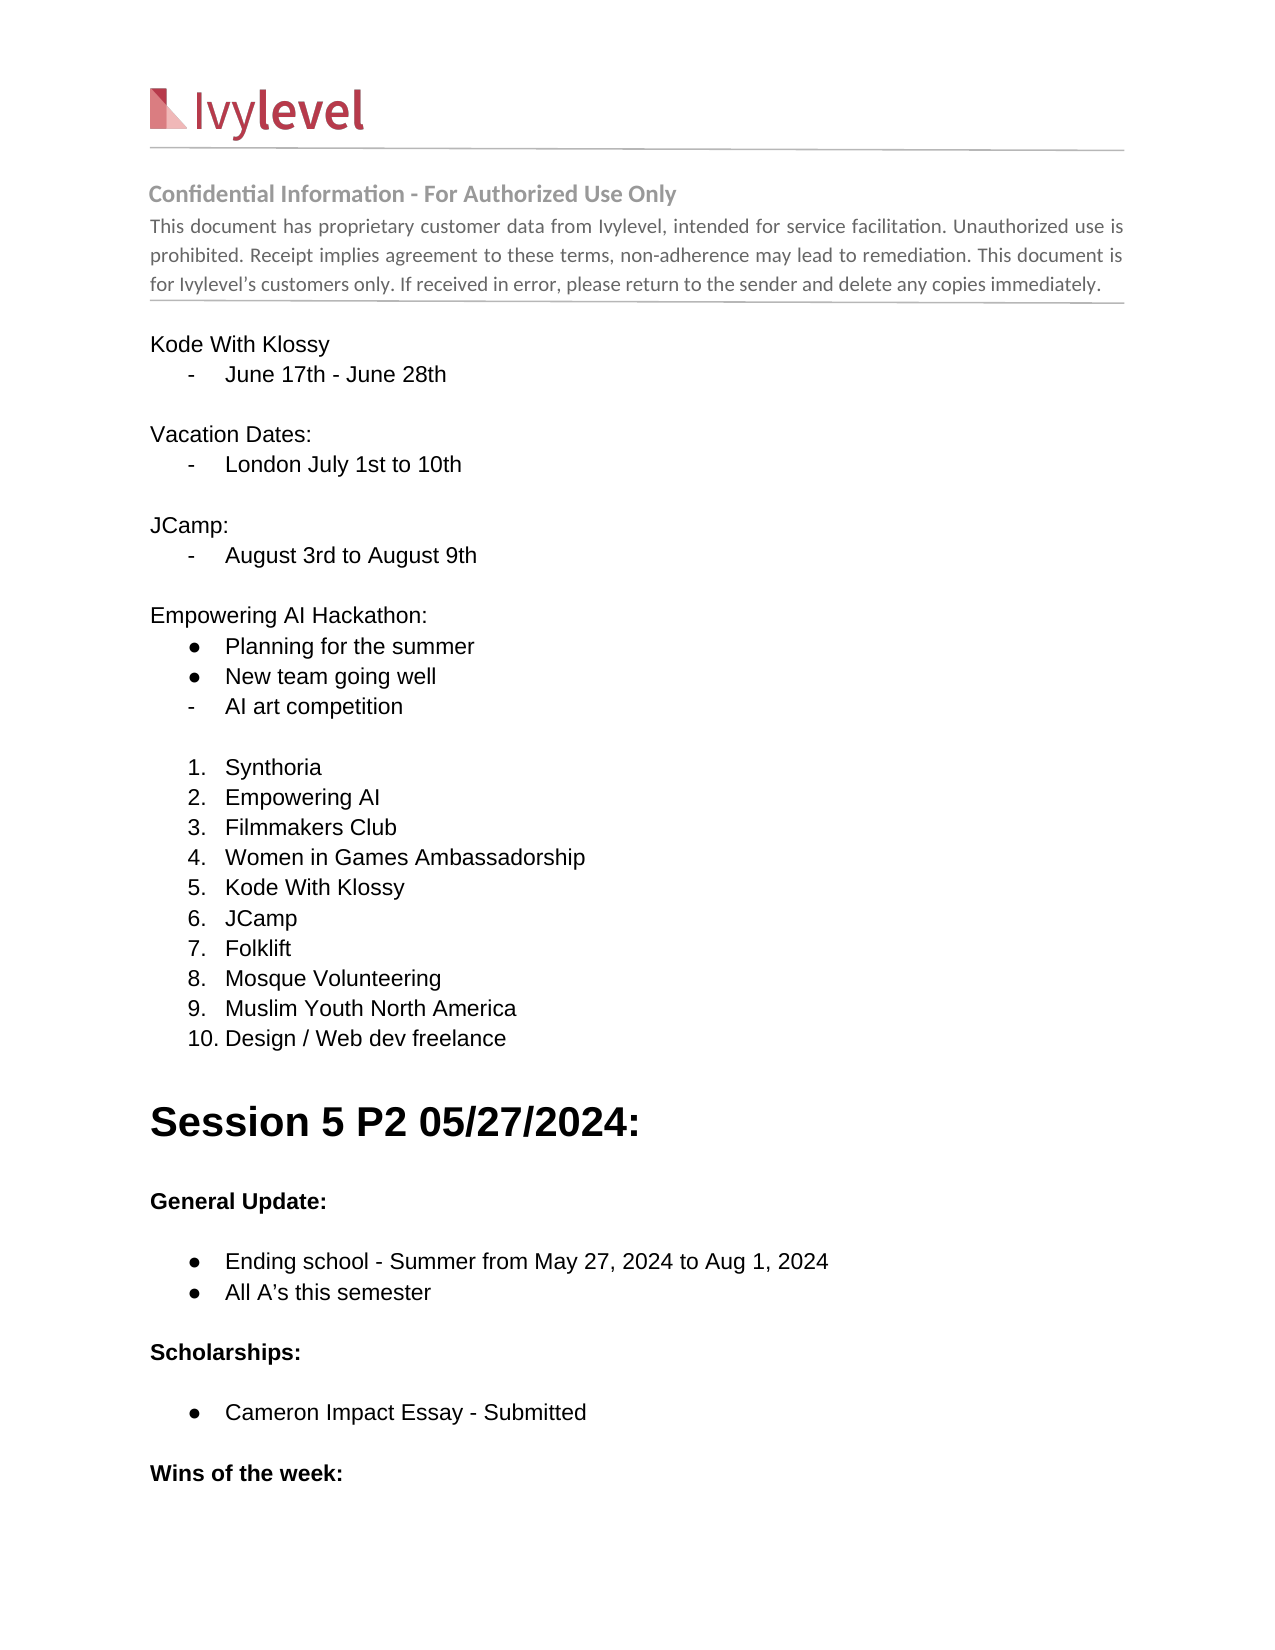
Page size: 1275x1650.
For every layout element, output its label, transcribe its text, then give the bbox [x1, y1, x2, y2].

list Design / Web dev freelance [187, 1025, 1125, 1052]
list Ending school - Summer from May 27, 2024 to Aug 1, 2024 [187, 1248, 1125, 1274]
list Muslim Youth North America [187, 995, 1125, 1021]
text JCamp: [150, 512, 1125, 538]
list JCamp [187, 904, 1125, 931]
text Scholarships: [150, 1339, 1125, 1365]
text General Update: [150, 1188, 1125, 1214]
text Wins of the week: [150, 1460, 1125, 1486]
list Women in Games Ambassadorship [187, 844, 1125, 870]
list Filmmakers Club [187, 814, 1125, 840]
list All A’s this semester [187, 1278, 1125, 1305]
list Empowering AI [187, 784, 1125, 810]
list Synthoria [187, 753, 1125, 780]
list Folklift [187, 935, 1125, 961]
subtitle Session 5 P2 05/27/2024: [150, 1097, 1125, 1145]
list Cameron Impact Essay - Submitted [187, 1399, 1125, 1426]
list June 17th - June 28th [187, 361, 1125, 387]
list AI art competition [187, 693, 1125, 719]
list London July 1st to 10th [187, 451, 1125, 478]
text Kode With Klossy [150, 331, 1125, 357]
list New team going well [187, 663, 1125, 689]
list Mosque Volunteering [187, 965, 1125, 991]
list August 3rd to August 9th [187, 542, 1125, 568]
text Vacation Dates: [150, 421, 1125, 447]
picture [150, 75, 365, 144]
list Kode With Klossy [187, 874, 1125, 901]
text Empowering AI Hackathon: [150, 602, 1125, 629]
list Planning for the summer [187, 633, 1125, 659]
